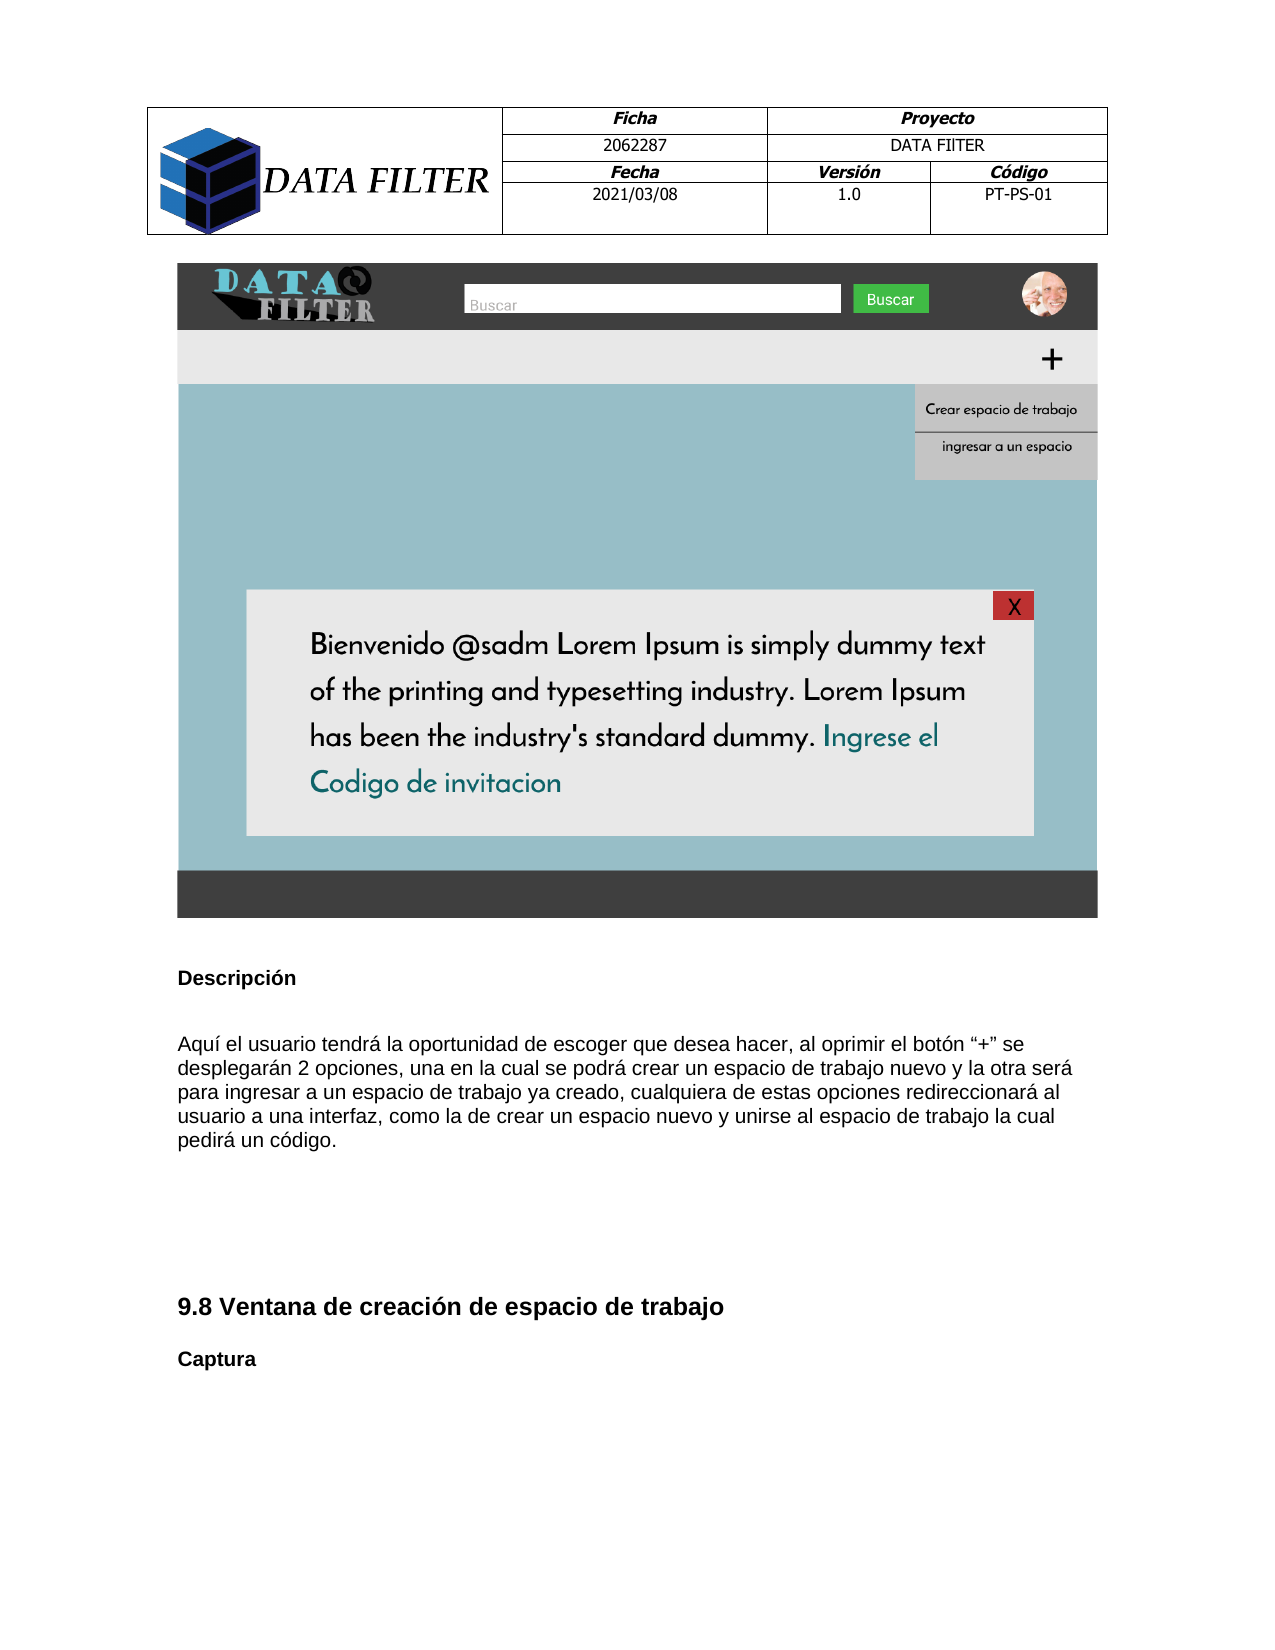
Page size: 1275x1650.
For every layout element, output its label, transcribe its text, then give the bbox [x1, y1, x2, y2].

text Descripción [177, 965, 1098, 989]
text Aquí el usuario tendrá la oportunidad de escoger que desea hacer, al oprimir el botón “+” se desplegarán 2 opciones, una en la cual se podrá crear un espacio de trabajo nuevo y la otra será para ingresar a un espacio de trabajo ya creado, cualquiera de estas opciones redireccionará al usuario a una interfaz, como la de crear un espacio nuevo y unirse al espacio de trabajo la cual pedirá un código. [177, 1032, 1098, 1152]
picture [177, 263, 1098, 918]
text Captura [177, 1347, 1098, 1371]
subtitle 9.8 Ventana de creación de espacio de trabajo [177, 1292, 1098, 1321]
picture [160, 128, 490, 235]
